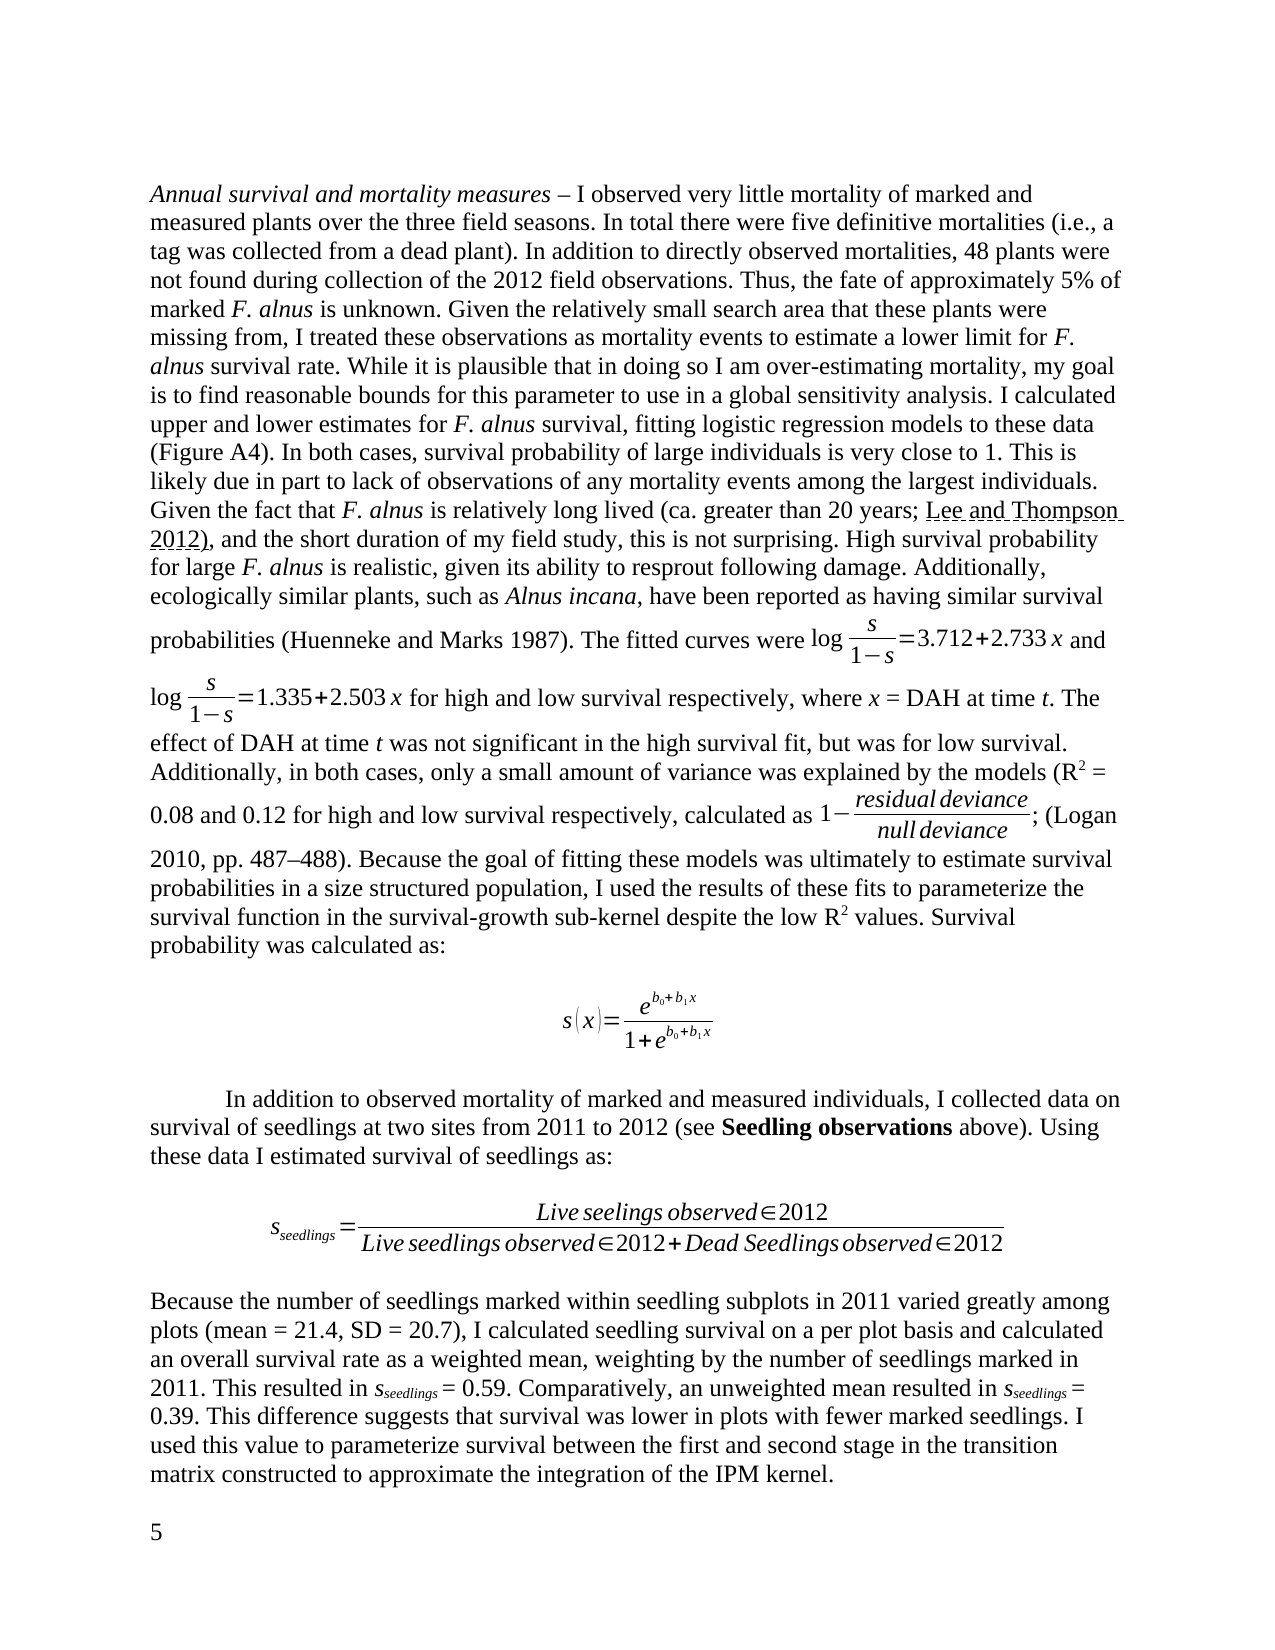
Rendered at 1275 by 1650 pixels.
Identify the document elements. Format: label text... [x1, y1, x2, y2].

text Annual survival and mortality measures – I observed very little mortality of marked and measured plants over the three field seasons. In total there were five definitive mortalities (i.e., a tag was collected from a dead plant). In addition to directly observed mortalities, 48 plants were not found during collection of the 2012 field observations. Thus, the fate of approximately 5% of marked F. alnus is unknown. Given the relatively small search area that these plants were missing from, I treated these observations as mortality events to estimate a lower limit for F. alnus survival rate. While it is plausible that in doing so I am over-estimating mortality, my goal is to find reasonable bounds for this parameter to use in a global sensitivity analysis. I calculated upper and lower estimates for F. alnus survival, fitting logistic regression models to these data (Figure A4). In both cases, survival probability of large individuals is very close to 1. This is likely due in part to lack of observations of any mortality events among the largest individuals. Given the fact that F. alnus is relatively long lived (ca. greater than 20 years; Lee and Thompson 2012), and the short duration of my field study, this is not surprising. High survival probability for large F. alnus is realistic, given its ability to resprout following damage. Additionally, ecologically similar plants, such as Alnus incana, have been reported as having similar survival probabilities (Huenneke and Marks 1987). The fitted curves were and for high and low survival respectively, where x = DAH at time t. The effect of DAH at time t was not significant in the high survival fit, but was for low survival. Additionally, in both cases, only a small amount of variance was explained by the models (R2 = 0.08 and 0.12 for high and low survival respectively, calculated as ; (Logan 2010, pp. 487–488). Because the goal of fitting these models was ultimately to estimate survival probabilities in a size structured population, I used the results of these fits to parameterize the survival function in the survival-growth sub-kernel despite the low R2 values. Survival probability was calculated as: [150, 179, 1125, 959]
text In addition to observed mortality of marked and measured individuals, I collected data on survival of seedlings at two sites from 2011 to 2012 (see Seedling observations above). Using these data I estimated survival of seedlings as: [150, 1084, 1125, 1170]
text Because the number of seedlings marked within seedling subplots in 2011 varied greatly among plots (mean = 21.4, SD = 20.7), I calculated seedling survival on a per plot basis and calculated an overall survival rate as a weighted mean, weighting by the number of seedlings marked in 2011. This resulted in sseedlings = 0.59. Comparatively, an unweighted mean resulted in sseedlings = 0.39. This difference suggests that survival was lower in plots with fewer marked seedlings. I used this value to parameterize survival between the first and second stage in the transition matrix constructed to approximate the integration of the IPM kernel. [150, 1286, 1125, 1488]
